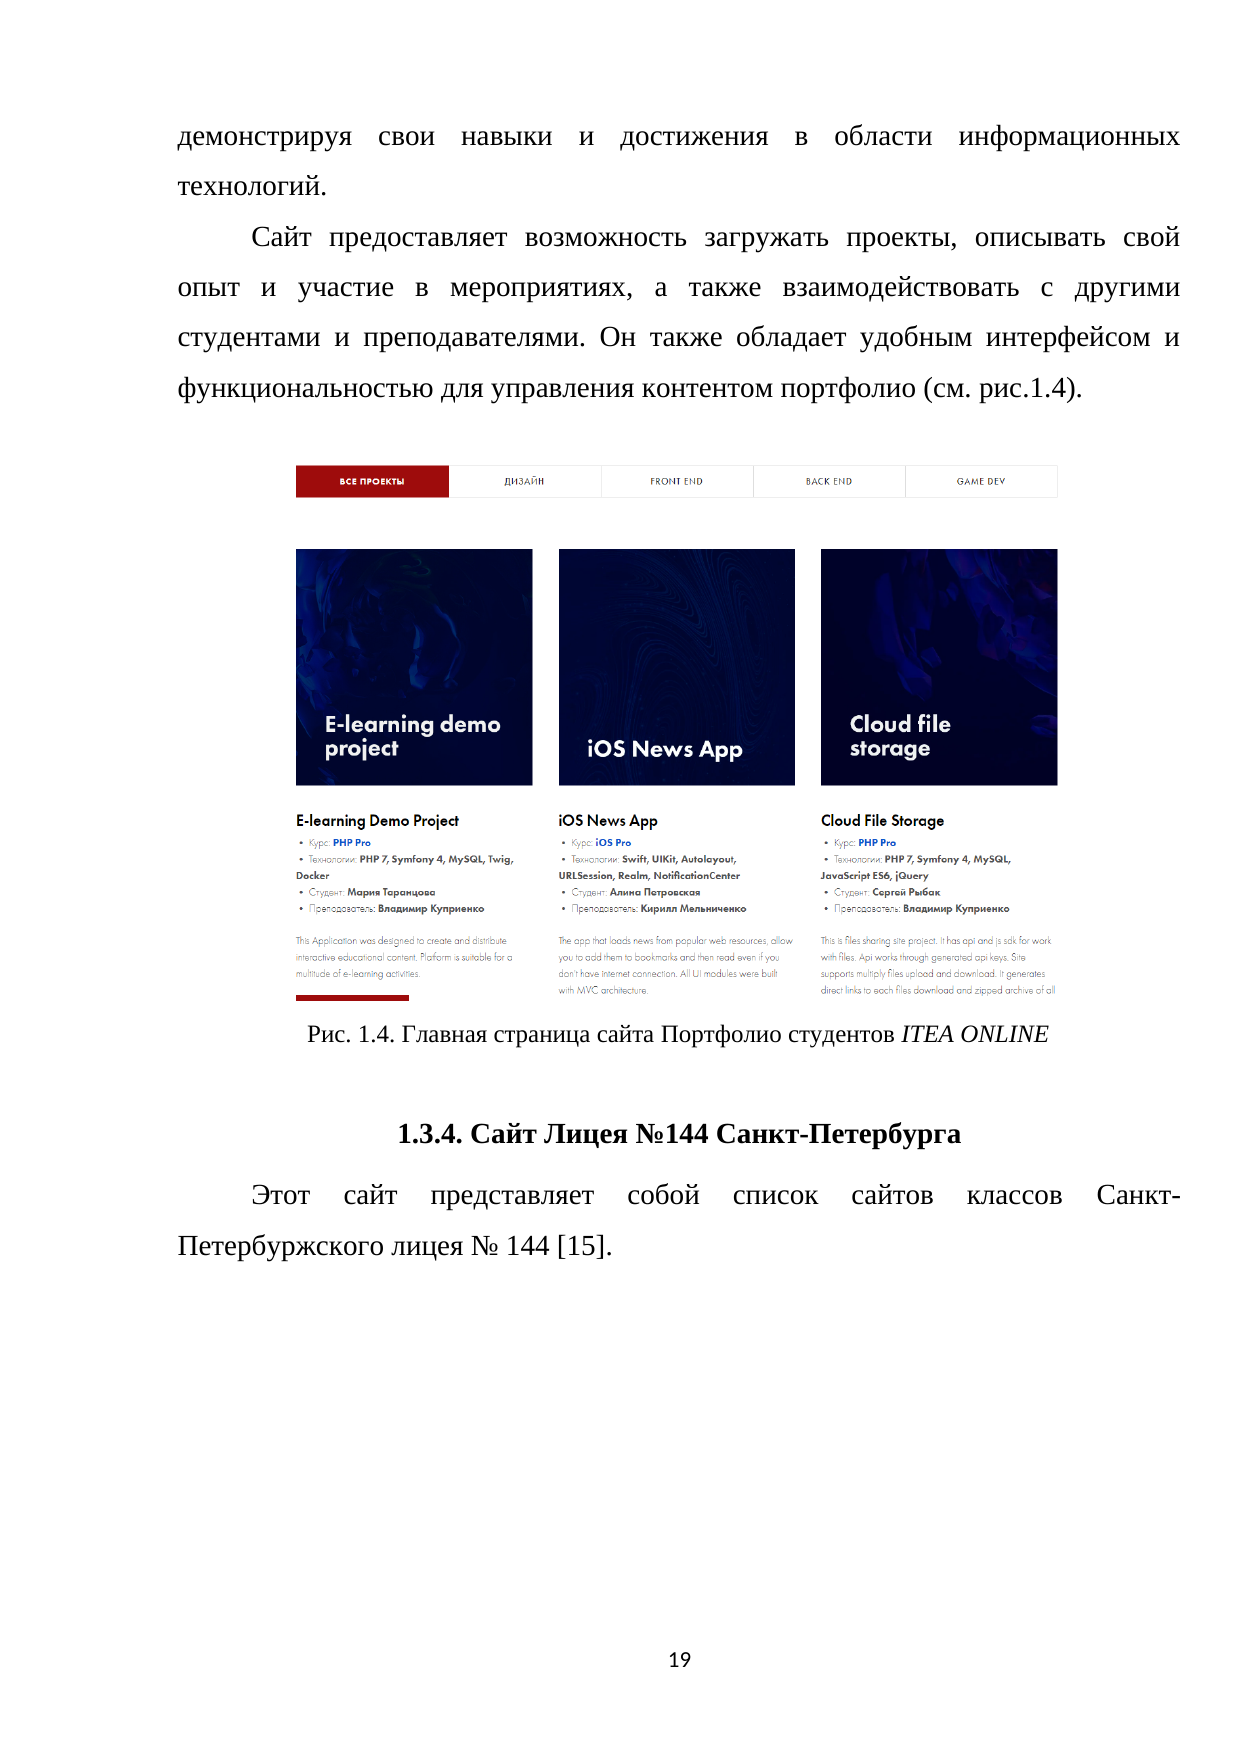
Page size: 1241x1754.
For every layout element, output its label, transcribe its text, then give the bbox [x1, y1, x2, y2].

text Этот сайт представляет собой список сайтов классов Санкт-Петербуржского лицея № 144 [15]. [177, 1177, 1181, 1261]
text Сайт предоставляет возможность загружать проекты, описывать свой опыт и участие в мероприятиях, а также взаимодействовать с другими студентами и преподавателями. Он также обладает удобным интерфейсом и функциональностью для управления контентом портфолио (см. рис.1.4). [177, 219, 1181, 403]
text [177, 118, 1181, 202]
text Рис. 1.4. Главная страница сайта Портфолио студентов ITEA ONLINE [177, 1019, 1181, 1048]
subtitle 1.3.4. Сайт Лицея №144 Санкт-Петербурга [177, 1116, 1181, 1150]
picture [263, 445, 1095, 1001]
